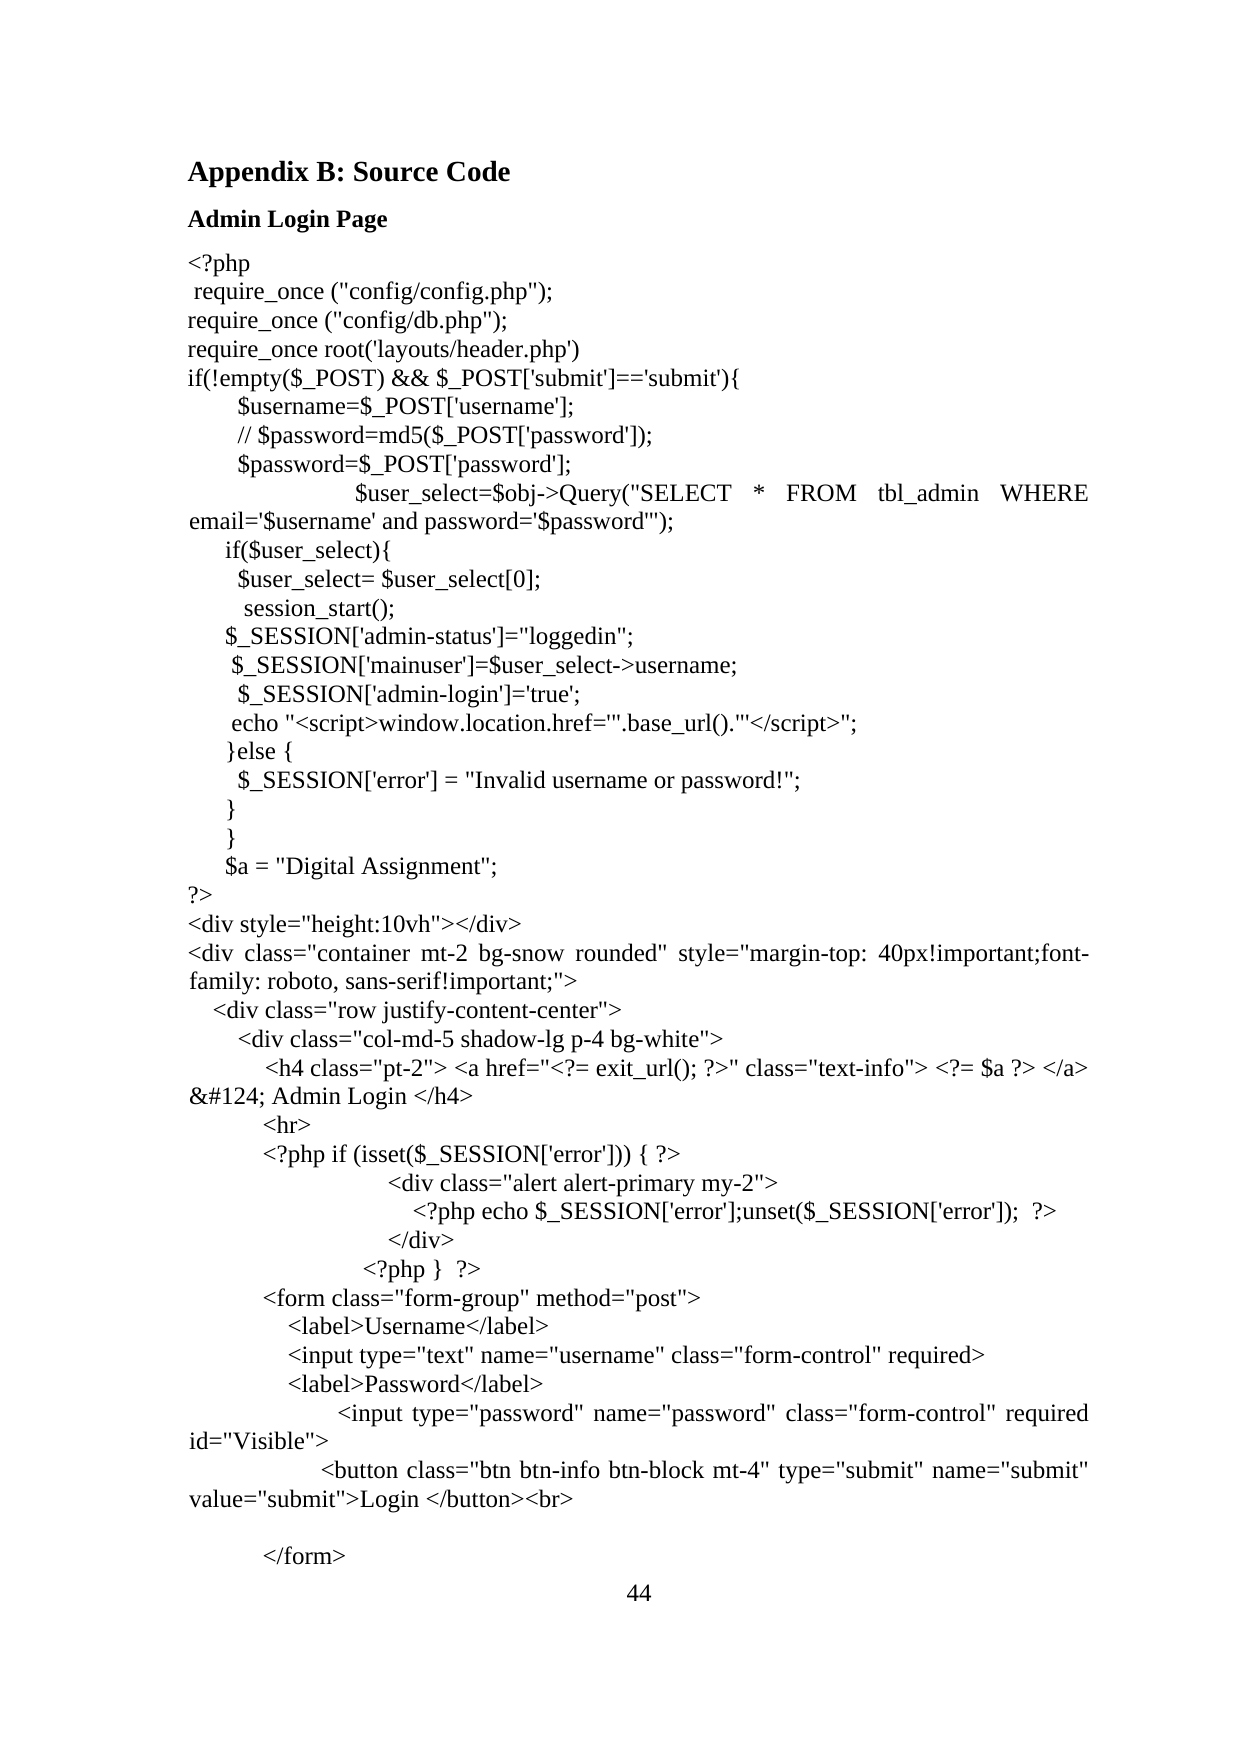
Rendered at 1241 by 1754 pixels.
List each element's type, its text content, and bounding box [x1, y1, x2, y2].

text <hr> [187, 1110, 1090, 1139]
text $_SESSION['mainuser']=$user_select->username; [187, 650, 1090, 679]
text $username=$_POST['username']; [187, 391, 1090, 420]
text <div class="container mt-2 bg-snow rounded" style="margin-top: 40px!important;font-family: roboto, sans-serif!important;"> [187, 938, 1090, 995]
text <label>Password</label> [187, 1369, 1090, 1398]
text require_once ("config/db.php"); [187, 305, 1090, 334]
text session_start(); [187, 593, 1090, 621]
text </form> [187, 1541, 1090, 1570]
text <?php } ?> [187, 1254, 1090, 1283]
text require_once root('layouts/header.php') [187, 334, 1090, 363]
text <div class="row justify-content-center"> [187, 995, 1090, 1024]
text if(!empty($_POST) && $_POST['submit']=='submit'){ [187, 363, 1090, 391]
text <div class="alert alert-primary my-2"> [187, 1168, 1090, 1196]
text } [187, 794, 1090, 823]
text </div> [187, 1225, 1090, 1254]
text Admin Login Page [187, 204, 1090, 233]
text <h4 class="pt-2"> <a href="<?= exit_url(); ?>" class="text-info"> <?= $a ?> </a> &#124; Admin Login </h4> [187, 1053, 1090, 1110]
text $user_select= $user_select[0]; [187, 564, 1090, 593]
text if($user_select){ [187, 535, 1090, 564]
text <label>Username</label> [187, 1311, 1090, 1340]
text $_SESSION['admin-status']="loggedin"; [187, 621, 1090, 650]
text <button class="btn btn-info btn-block mt-4" type="submit" name="submit" value="submit">Login </button><br> [187, 1455, 1090, 1513]
text $password=$_POST['password']; [187, 449, 1090, 478]
text <div class="col-md-5 shadow-lg p-4 bg-white"> [187, 1024, 1090, 1053]
text }else { [187, 736, 1090, 765]
text // $password=md5($_POST['password']); [187, 420, 1090, 449]
text require_once ("config/config.php"); [187, 276, 1090, 305]
text $user_select=$obj->Query("SELECT * FROM tbl_admin WHERE email='$username' and password='$password'"); [187, 478, 1090, 535]
text <form class="form-group" method="post"> [187, 1283, 1090, 1311]
text <?php if (isset($_SESSION['error'])) { ?> [187, 1139, 1090, 1168]
text } [187, 823, 1090, 851]
subtitle Appendix B: Source Code [187, 154, 1090, 188]
text <?php [187, 248, 1090, 276]
text <div style="height:10vh"></div> [187, 909, 1090, 938]
text $_SESSION['error'] = "Invalid username or password!"; [187, 765, 1090, 794]
text <?php echo $_SESSION['error'];unset($_SESSION['error']); ?> [187, 1196, 1090, 1225]
text $_SESSION['admin-login']='true'; [187, 679, 1090, 708]
text <input type="text" name="username" class="form-control" required> [187, 1340, 1090, 1369]
text <input type="password" name="password" class="form-control" required id="Visible"> [187, 1398, 1090, 1455]
text echo "<script>window.location.href='".base_url()."'</script>"; [187, 708, 1090, 736]
text ?> [187, 880, 1090, 909]
text $a = "Digital Assignment"; [187, 851, 1090, 880]
